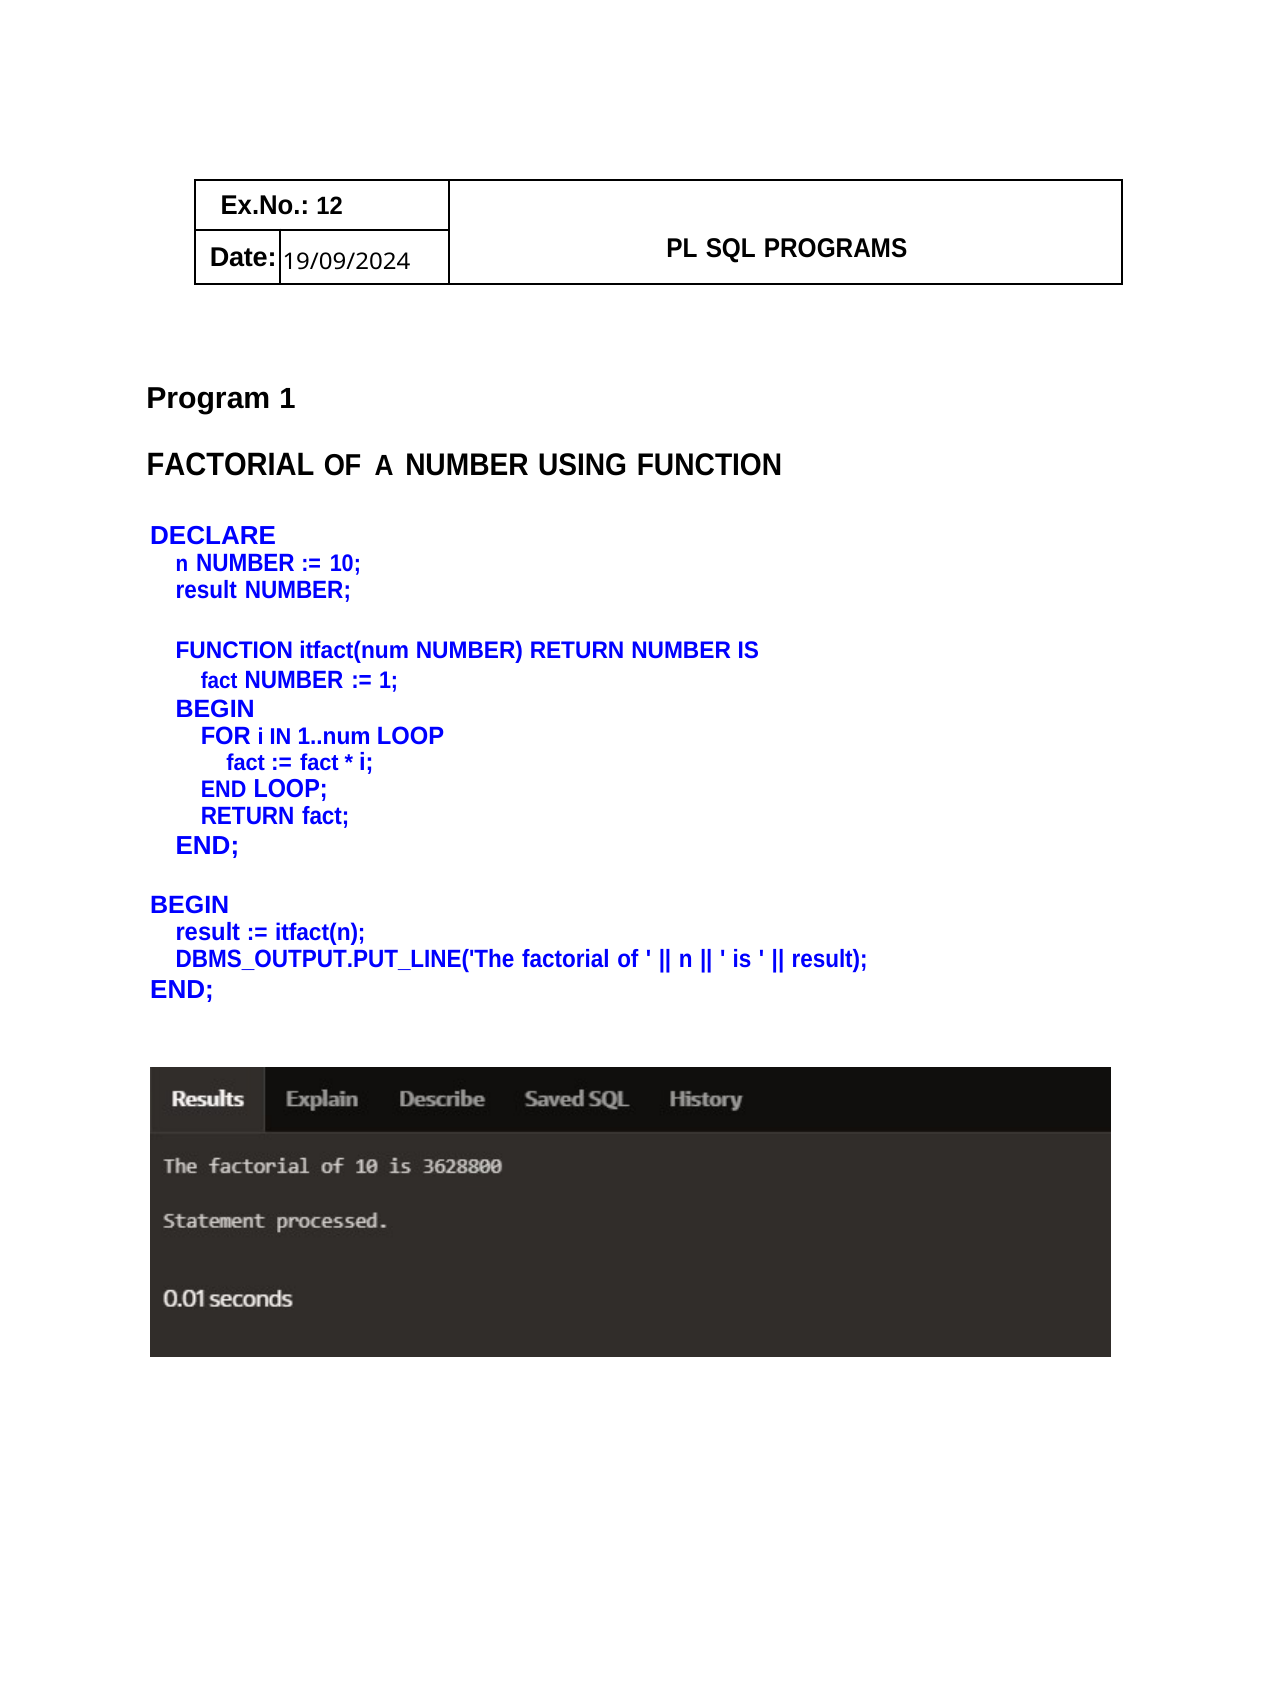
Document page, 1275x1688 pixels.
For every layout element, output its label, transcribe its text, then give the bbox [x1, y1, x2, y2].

text Program 1 [146, 379, 1225, 414]
text DBMS_OUTPUT.PUT_LINE('The factorial of ' || n || ' is ' || result); [175, 946, 1225, 973]
table_cell 19/09/2024 [281, 231, 448, 283]
text END LOOP; [201, 775, 1225, 802]
text RETURN fact; [201, 802, 1225, 830]
text fact NUMBER := 1; [201, 665, 1225, 694]
text FUNCTION itfact(num NUMBER) RETURN NUMBER IS [175, 636, 1225, 664]
text fact := fact * i; [226, 749, 1225, 775]
table_header PL SQL PROGRAMS [450, 181, 1121, 283]
subtitle BEGIN [175, 696, 1225, 723]
subtitle END; [175, 830, 1225, 860]
text FACTORIAL OF A NUMBER USING FUNCTION [146, 445, 1225, 482]
table_cell Date: [196, 231, 279, 283]
subtitle END; [150, 974, 1225, 1003]
subtitle BEGIN [150, 892, 1225, 919]
text FOR i IN 1..num LOOP [201, 723, 1225, 749]
text result := itfact(n); [175, 919, 1225, 946]
subtitle DECLARE [150, 521, 1225, 550]
table_header Ex.No.: 12 [196, 181, 448, 228]
subtitle result NUMBER; [175, 576, 1225, 604]
text n NUMBER := 10; [175, 550, 1225, 576]
picture [150, 1067, 1111, 1357]
